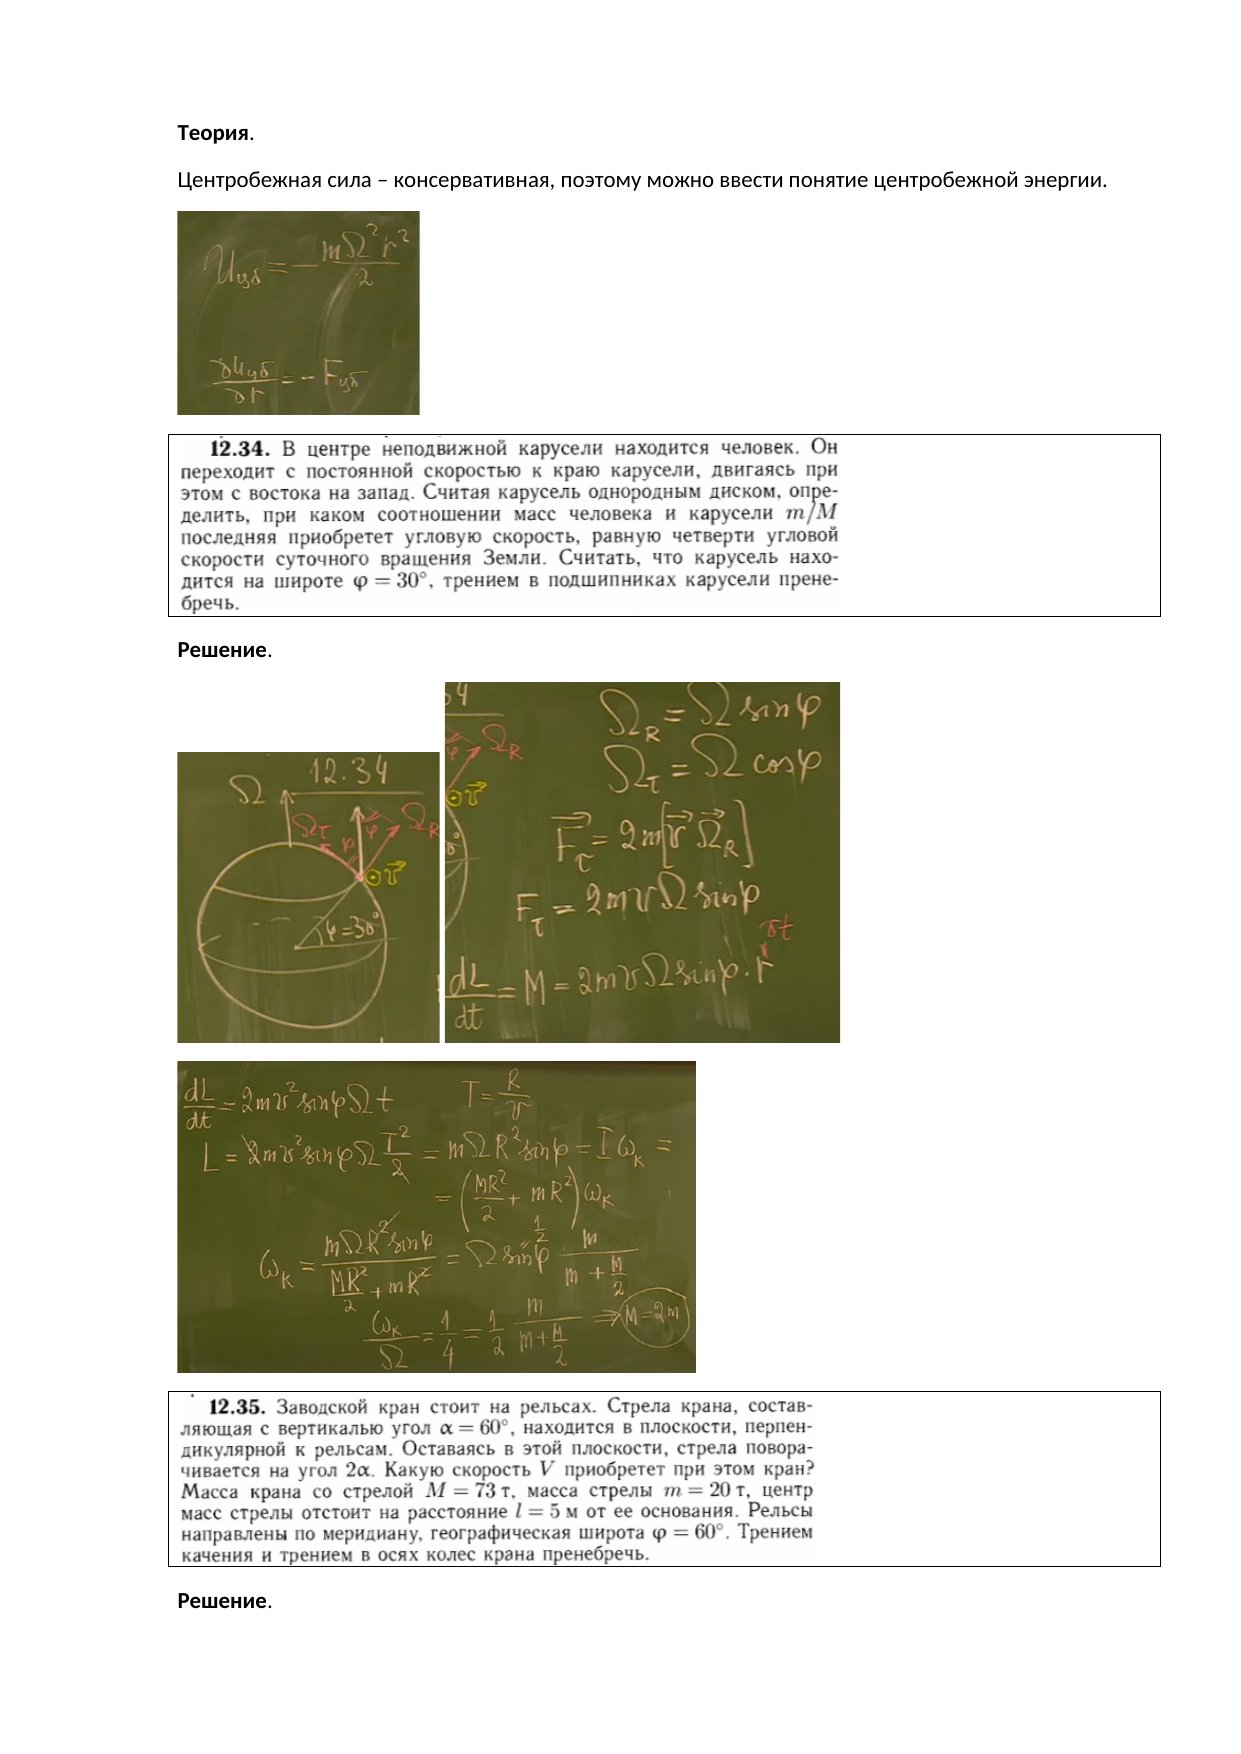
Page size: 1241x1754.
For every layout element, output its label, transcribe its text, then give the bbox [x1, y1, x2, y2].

text Решение. [177, 1586, 1152, 1614]
text Решение. [177, 636, 1152, 664]
picture [177, 436, 848, 614]
picture [177, 752, 440, 1043]
text Центробежная сила – консервативная, поэтому можно ввести понятие центробежной энергии. [177, 165, 1152, 193]
picture [177, 211, 420, 415]
text Теория. [177, 118, 1152, 146]
picture [177, 1394, 820, 1565]
picture [177, 1061, 696, 1373]
picture [444, 682, 840, 1043]
